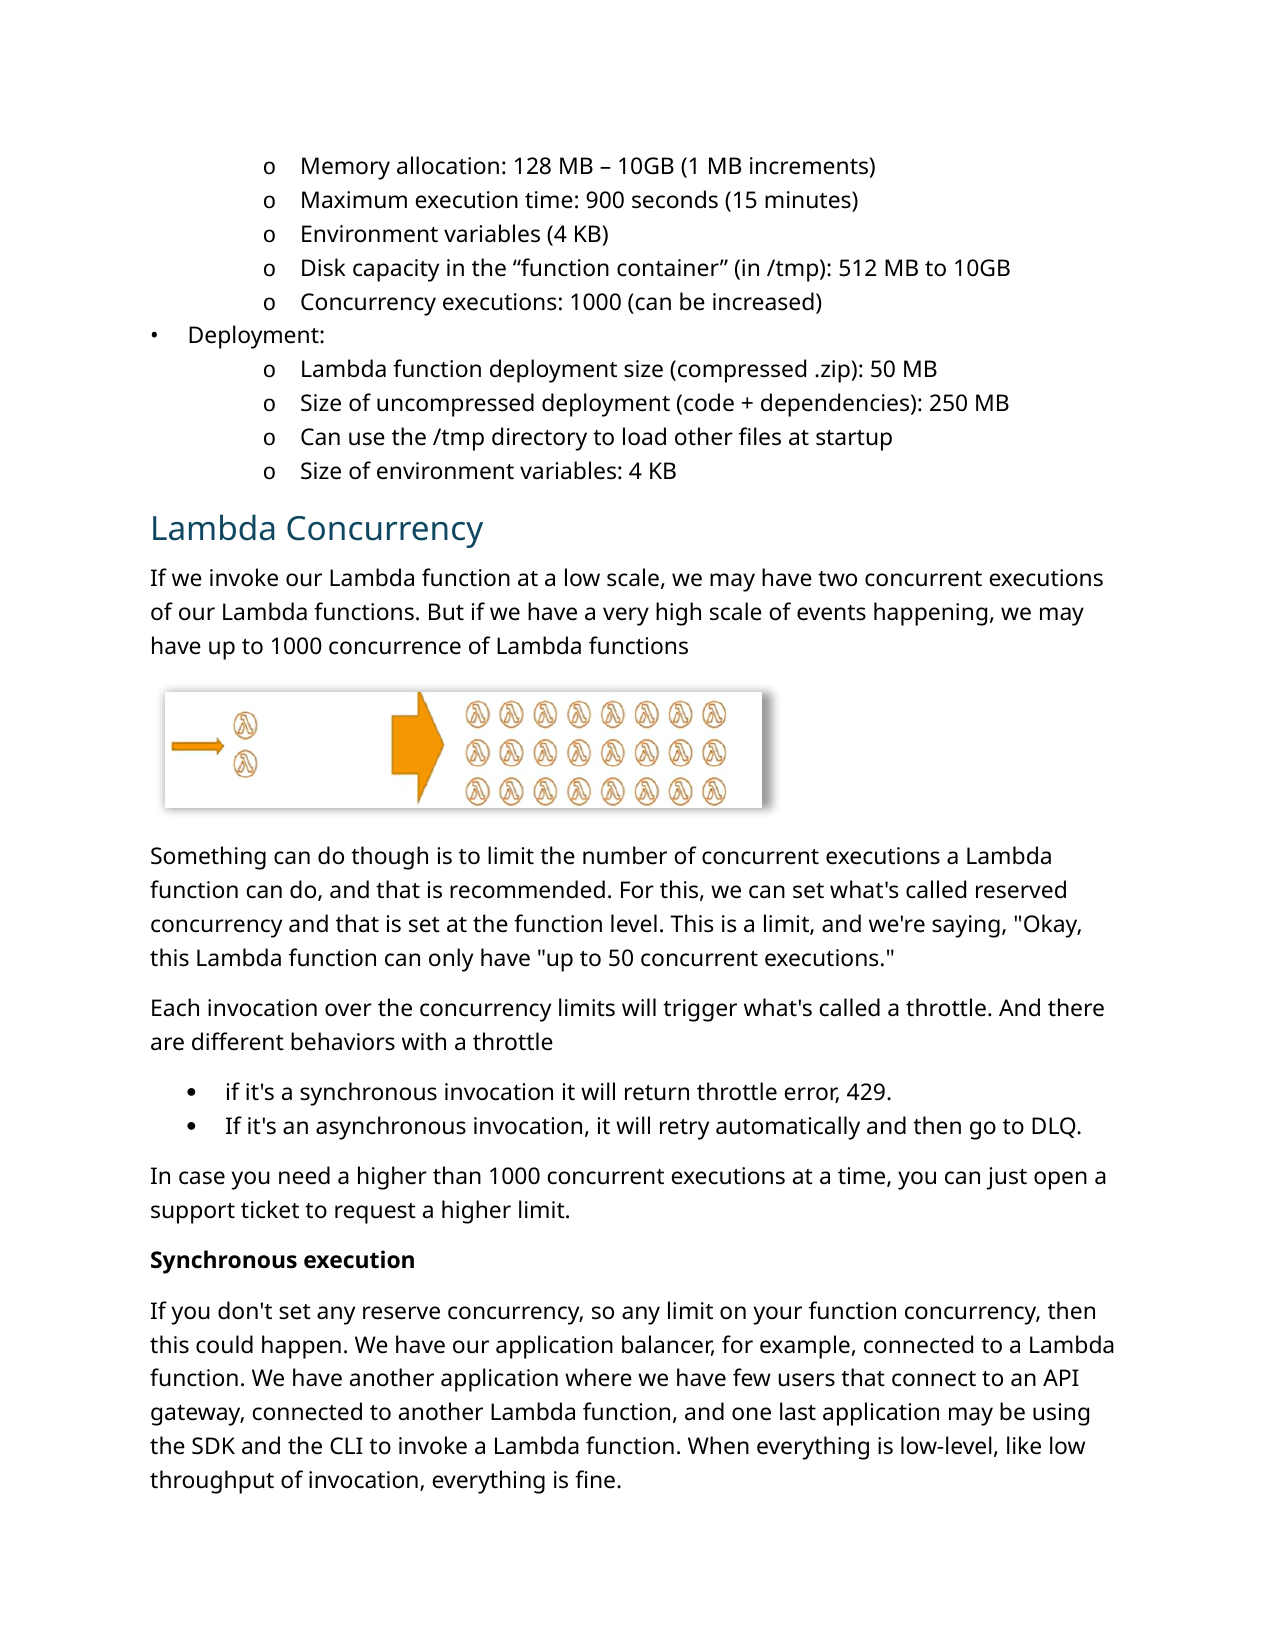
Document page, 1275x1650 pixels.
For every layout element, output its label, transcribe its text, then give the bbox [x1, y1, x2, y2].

text If you don't set any reserve concurrency, so any limit on your function concurrency, then this could happen. We have our application balancer, for example, connected to a Lambda function. We have another application where we have few users that connect to an API gateway, connected to another Lambda function, and one last application may be using the SDK and the CLI to invoke a Lambda function. When everything is low-level, like low throughput of invocation, everything is fine. [150, 1295, 1125, 1495]
text Each invocation over the concurrency limits will trigger what's called a throttle. And there are different behaviors with a throttle [150, 992, 1125, 1057]
list Size of uncompressed deployment (code + dependencies): 250 MB [262, 387, 1125, 418]
list Deployment: [150, 319, 1125, 351]
text In case you need a higher than 1000 concurrent executions at a time, you can just open a support ticket to request a higher limit. [150, 1160, 1125, 1225]
list Size of environment variables: 4 KB [262, 454, 1125, 486]
text Synchronous execution [150, 1244, 1125, 1276]
list if it's a synchronous invocation it will return throttle error, 429. [187, 1076, 1125, 1107]
subtitle Lambda Concurrency [150, 505, 1125, 551]
list Maximum execution time: 900 seconds (15 minutes) [262, 184, 1125, 215]
list Environment variables (4 KB) [262, 218, 1125, 249]
list If it's an asynchronous invocation, it will retry automatically and then go to DLQ. [187, 1110, 1125, 1141]
list Memory allocation: 128 MB – 10GB (1 MB increments) [262, 150, 1125, 181]
text If we invoke our Lambda function at a low scale, we may have two concurrent executions of our Lambda functions. But if we have a very high scale of events happening, we may have up to 1000 concurrence of Lambda functions [150, 562, 1125, 661]
list Can use the /tmp directory to load other files at startup [262, 421, 1125, 452]
list Disk capacity in the “function container” (in /tmp): 512 MB to 10GB [262, 252, 1125, 283]
list Concurrency executions: 1000 (can be increased) [262, 285, 1125, 317]
list Lambda function deployment size (compressed .zip): 50 MB [262, 353, 1125, 384]
text Something can do though is to limit the number of concurrent executions a Lambda function can do, and that is recommended. For this, we can set what's called reserved concurrency and that is set at the function level. This is a limit, and we're saying, "Okay, this Lambda function can only have "up to 50 concurrent executions." [150, 840, 1125, 973]
picture [165, 692, 762, 808]
